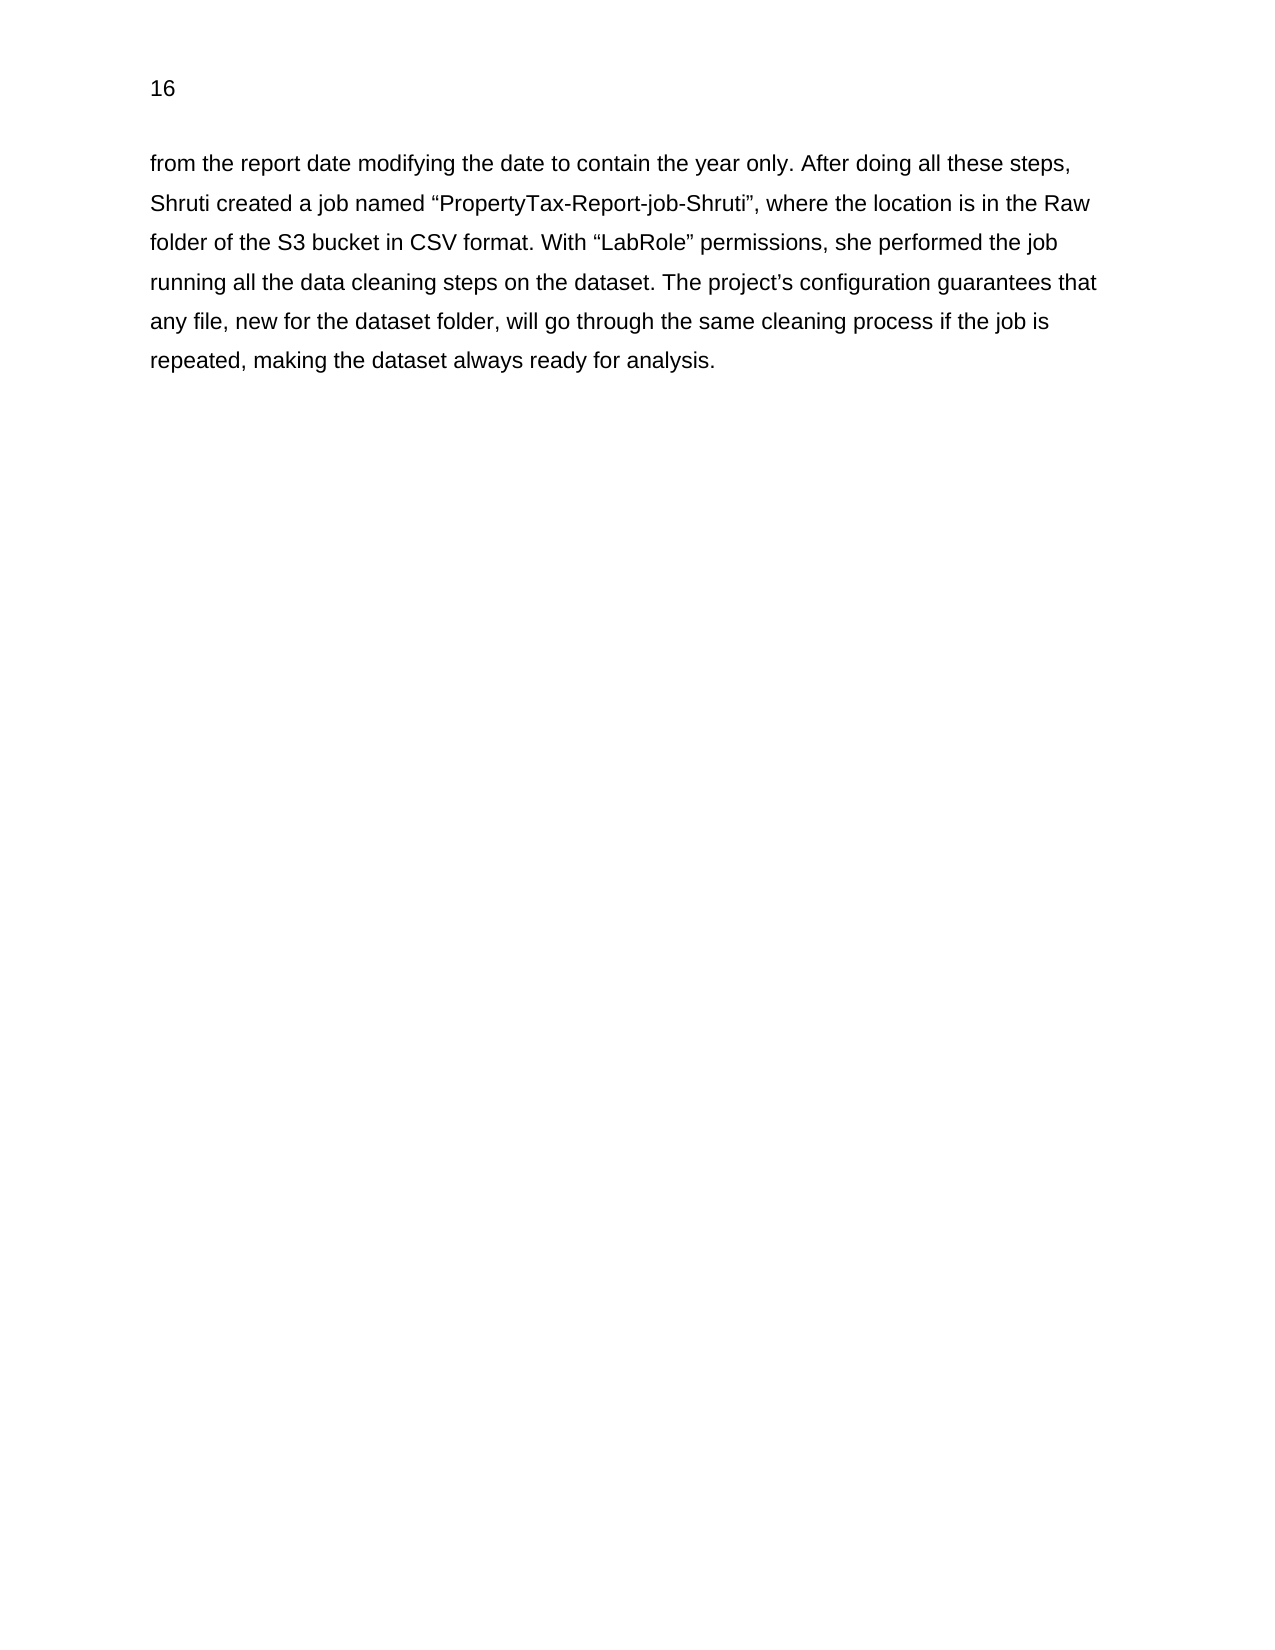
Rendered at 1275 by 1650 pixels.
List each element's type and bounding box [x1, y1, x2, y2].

text [150, 150, 1125, 374]
